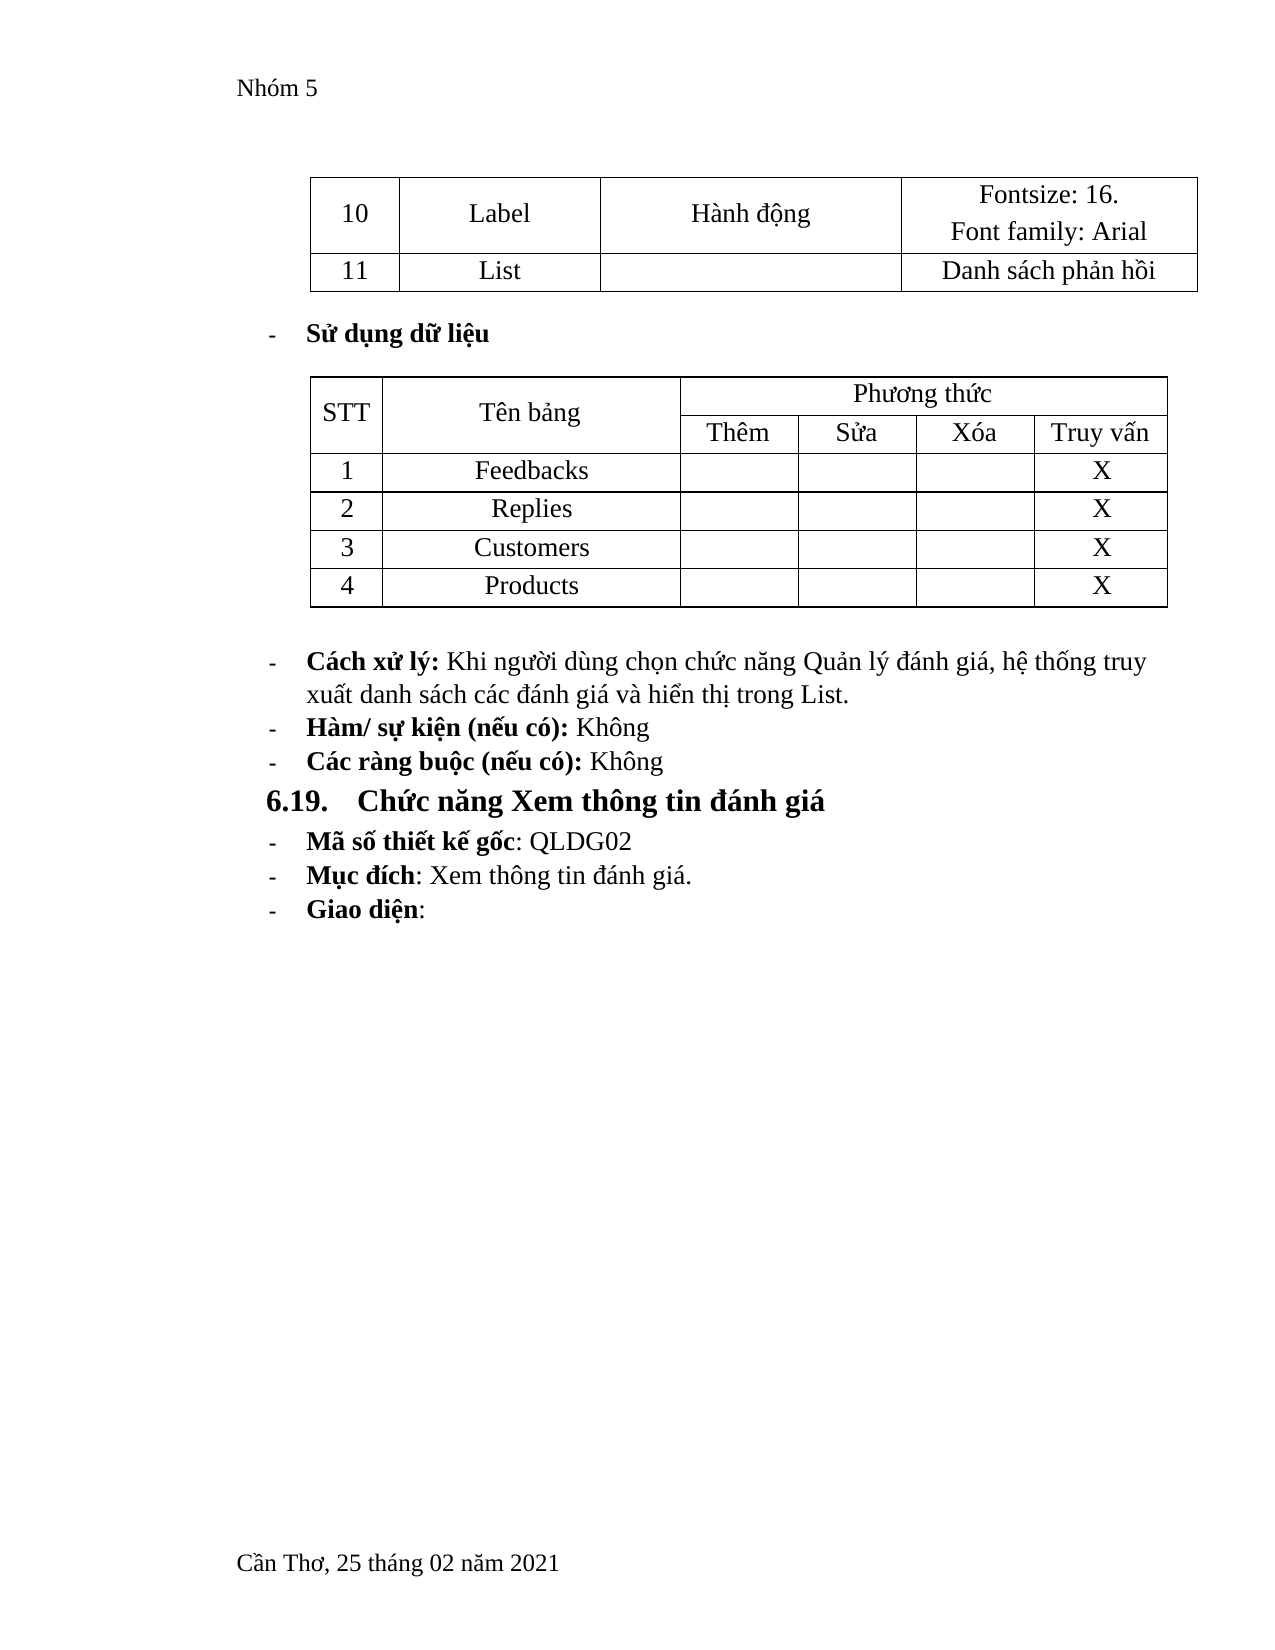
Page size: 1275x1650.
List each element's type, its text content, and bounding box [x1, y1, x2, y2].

table_cell Replies [383, 493, 680, 530]
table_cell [902, 178, 1197, 253]
table_cell [681, 531, 798, 568]
table_cell [601, 254, 901, 291]
table_cell Danh sách phản hồi [902, 254, 1197, 291]
table_header Phương thức [799, 378, 1035, 415]
table_cell Products [383, 569, 680, 606]
table_cell Hành động [601, 178, 901, 253]
table_cell Label [400, 178, 600, 253]
list Hàm/ sự kiện (nếu có): Không [268, 711, 1157, 742]
list Mã số thiết kế gốc: QLDG02 [268, 825, 1157, 856]
table_cell Thêm [681, 416, 798, 453]
table_cell Feedbacks [383, 454, 680, 491]
table_cell 1 [311, 454, 382, 491]
table_cell Customers [383, 531, 680, 568]
table_cell [681, 569, 798, 606]
table_header STT [311, 378, 382, 453]
table_cell X [1035, 569, 1167, 606]
list Giao diện: [268, 894, 1157, 925]
table_cell Xóa [917, 416, 1034, 453]
table_cell 10 [311, 178, 399, 253]
table_cell List [400, 254, 600, 291]
table_header [1035, 378, 1167, 415]
table_header [681, 378, 798, 415]
table_cell [917, 531, 1034, 568]
table_cell [681, 454, 798, 491]
list Mục đích: Xem thông tin đánh giá. [268, 859, 1157, 890]
table_cell [799, 569, 916, 606]
list Sử dụng dữ liệu [268, 317, 1157, 348]
table_cell X [1035, 454, 1167, 491]
table_cell [799, 493, 916, 530]
table_cell X [1035, 493, 1167, 530]
table_cell [799, 454, 916, 491]
table_cell [917, 454, 1034, 491]
table_cell [681, 493, 798, 530]
table_cell [917, 493, 1034, 530]
table_cell Sửa [799, 416, 916, 453]
table_header Tên bảng [383, 378, 680, 453]
table_cell [917, 569, 1034, 606]
table_cell 11 [311, 254, 399, 291]
table_cell 2 [311, 493, 382, 530]
table_cell [799, 531, 916, 568]
list Các ràng buộc (nếu có): Không [268, 745, 1157, 776]
subtitle Chức năng Xem thông tin đánh giá [266, 782, 1157, 818]
table_cell X [1035, 531, 1167, 568]
table_cell 4 [311, 569, 382, 606]
list Cách xử lý: Khi người dùng chọn chức năng Quản lý đánh giá, hệ thống truy xuất danh sách các đánh giá và hiển thị trong List. [268, 645, 1157, 709]
table_cell 3 [311, 531, 382, 568]
table_cell Truy vấn [1035, 416, 1167, 453]
